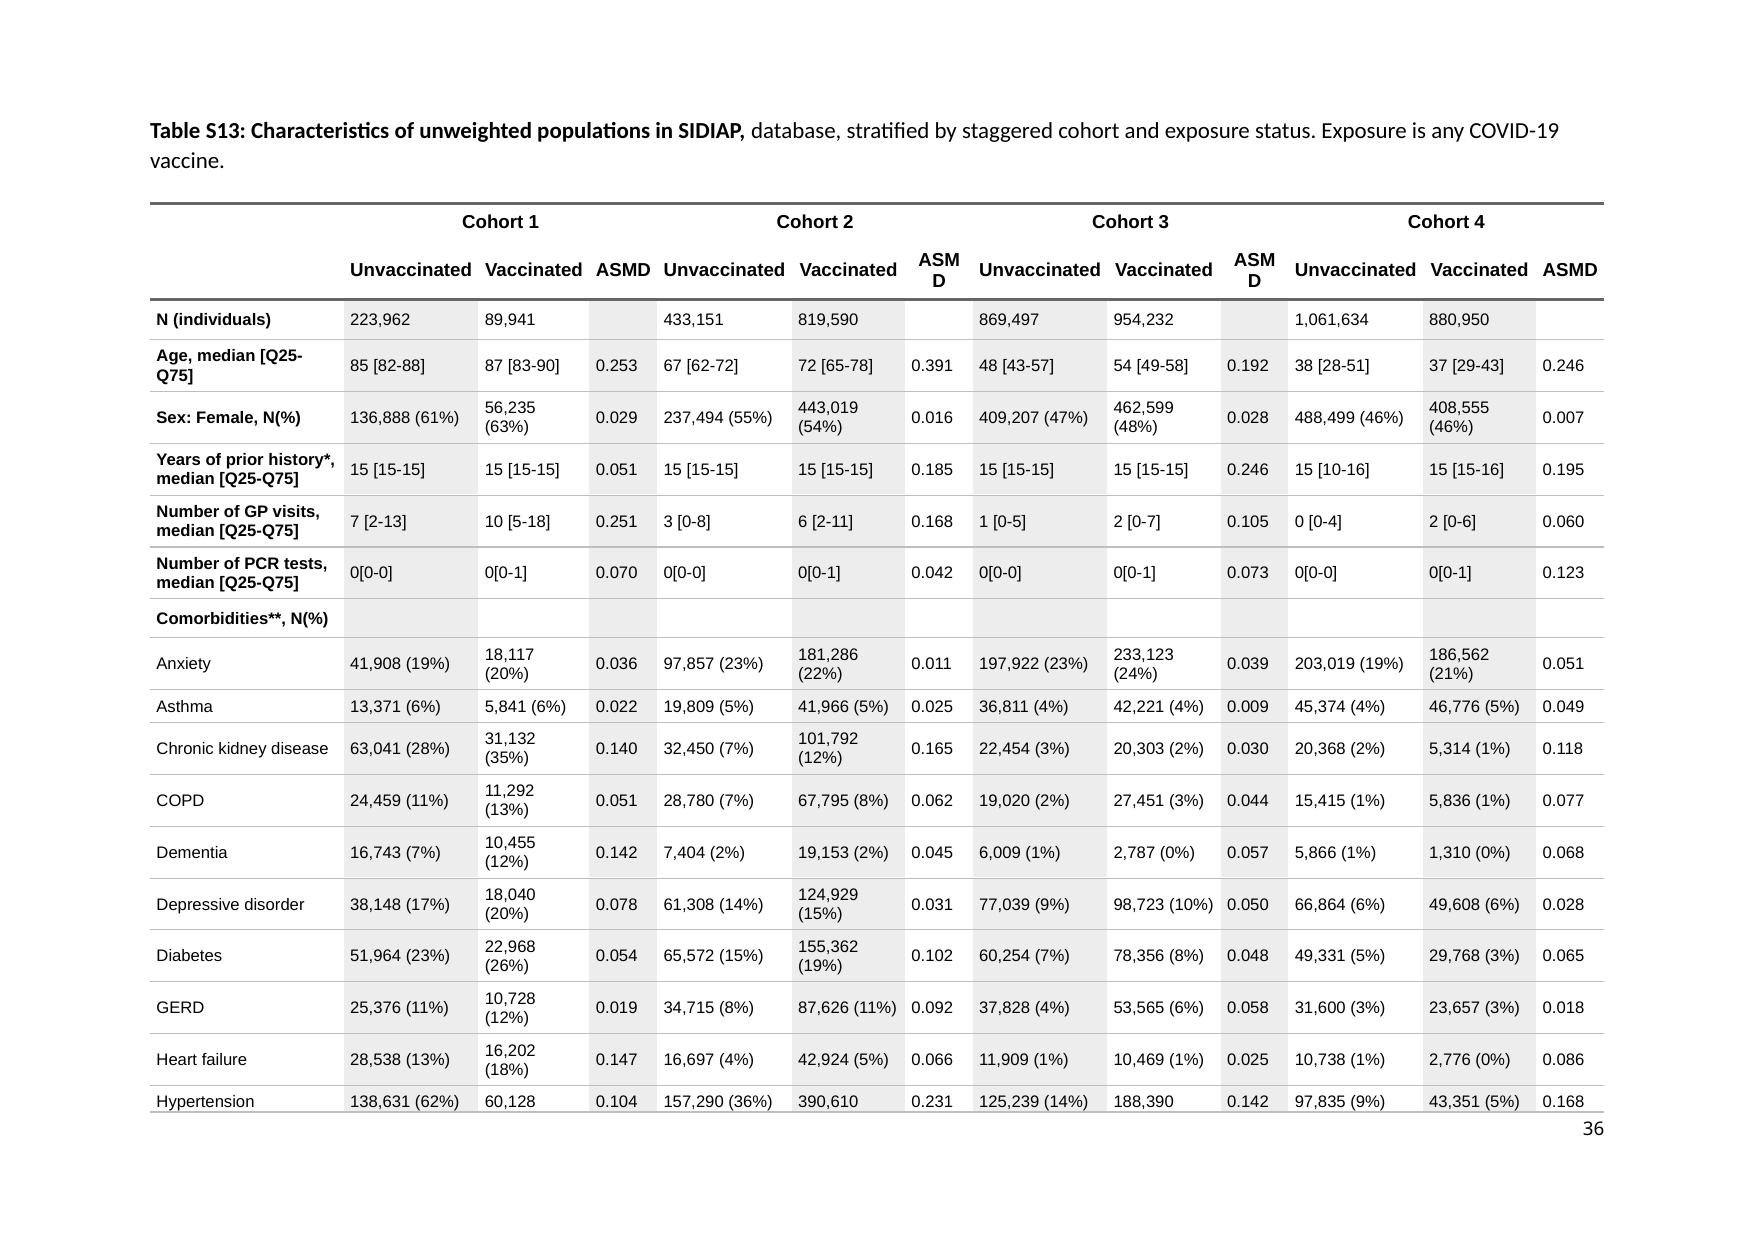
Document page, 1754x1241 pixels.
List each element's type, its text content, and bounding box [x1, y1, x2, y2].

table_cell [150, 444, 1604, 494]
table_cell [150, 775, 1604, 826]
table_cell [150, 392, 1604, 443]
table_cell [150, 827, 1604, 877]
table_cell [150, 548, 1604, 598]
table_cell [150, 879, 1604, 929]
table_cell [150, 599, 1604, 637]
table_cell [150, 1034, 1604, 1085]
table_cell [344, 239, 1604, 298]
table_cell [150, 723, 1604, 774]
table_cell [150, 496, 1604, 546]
subtitle Table S13: Characteristics of unweighted populations in SIDIAP, database, stratified by staggered cohort and exposure status. Exposure is any COVID-19 vaccine. [150, 116, 1604, 174]
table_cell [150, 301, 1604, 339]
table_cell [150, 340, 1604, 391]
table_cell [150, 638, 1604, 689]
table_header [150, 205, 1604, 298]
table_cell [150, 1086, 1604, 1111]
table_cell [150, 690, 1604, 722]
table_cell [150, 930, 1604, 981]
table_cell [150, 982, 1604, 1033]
